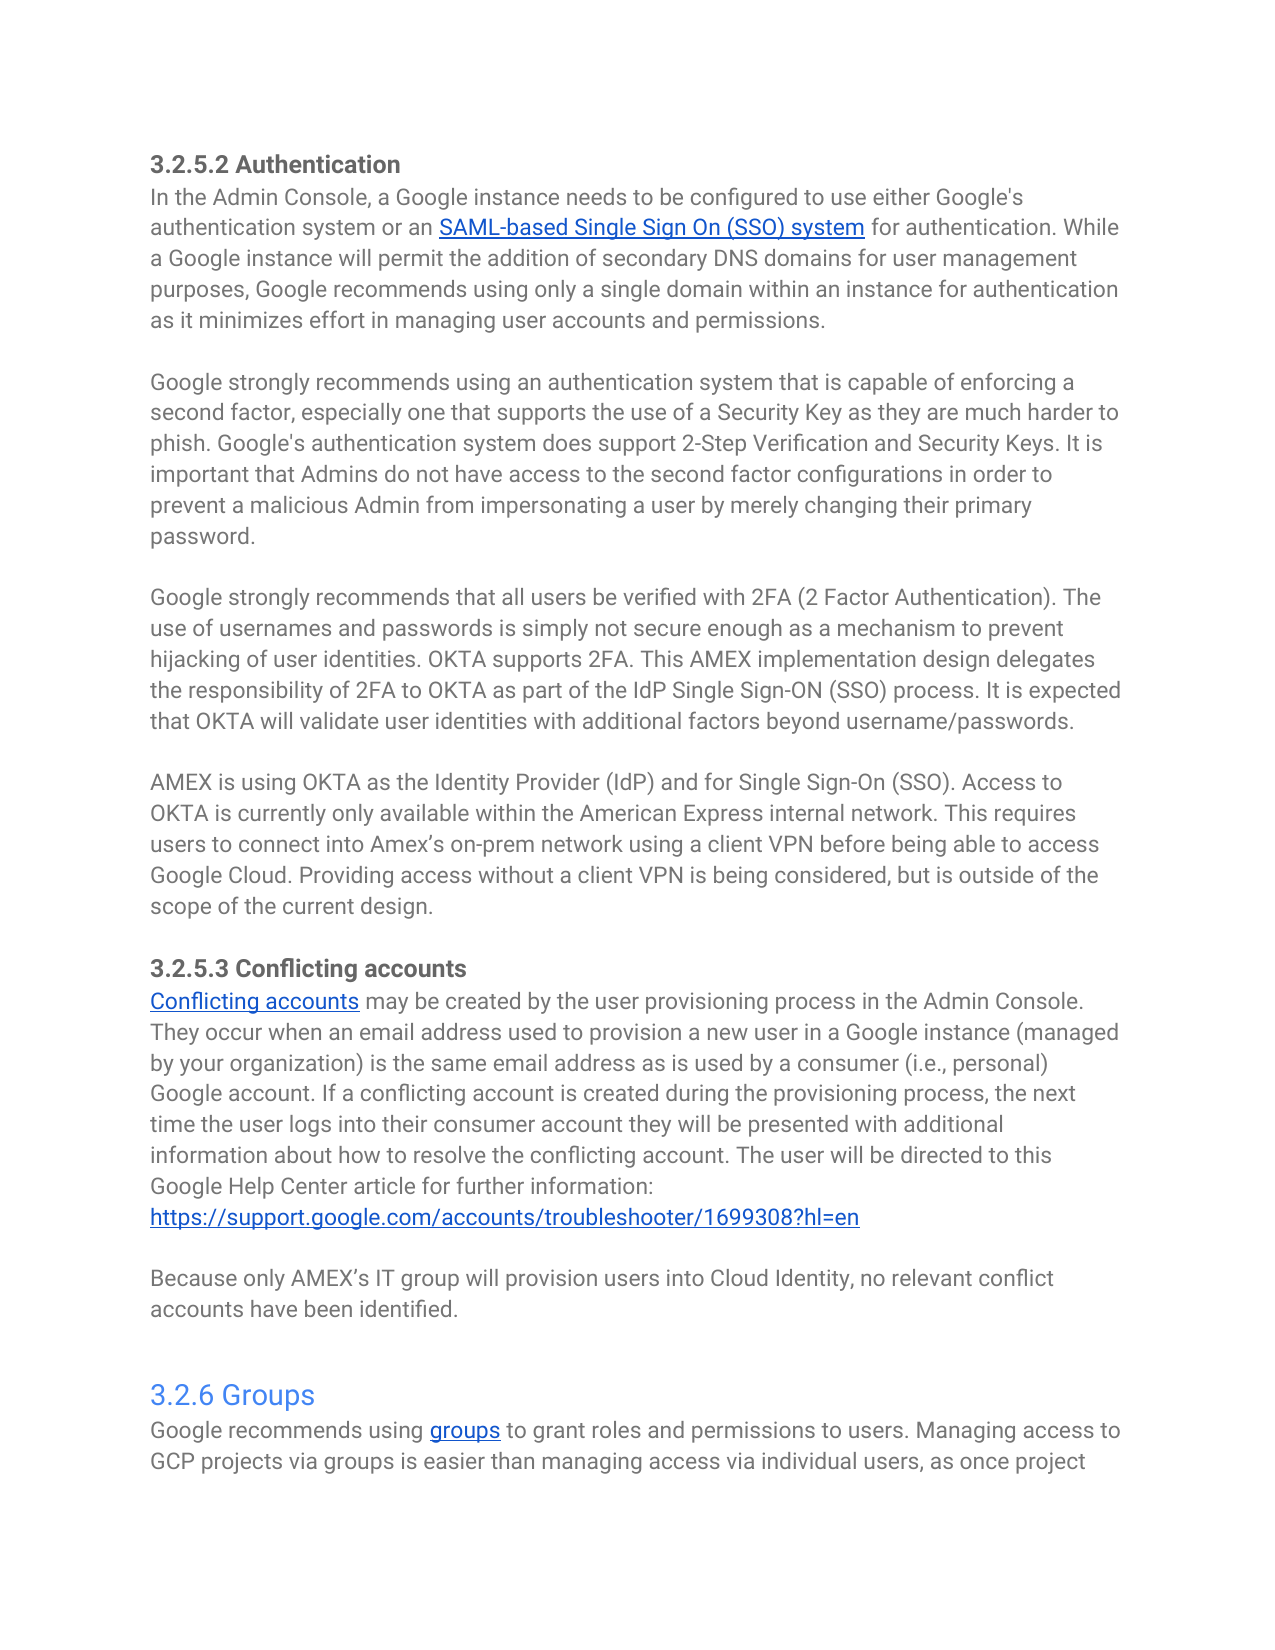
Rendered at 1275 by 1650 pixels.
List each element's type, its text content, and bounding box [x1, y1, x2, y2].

text In the Admin Console, a Google instance needs to be configured to use either Google's authentication system or an SAML-based Single Sign On (SSO) system for authentication. While a Google instance will permit the addition of secondary DNS domains for user management purposes, Google recommends using only a single domain within an instance for authentication as it minimizes effort in managing user accounts and permissions. [150, 184, 1125, 334]
text Conflicting accounts may be created by the user provisioning process in the Admin Console. They occur when an email address used to provision a new user in a Google instance (managed by your organization) is the same email address as is used by a consumer (i.e., personal) Google account. If a conflicting account is created during the provisioning process, the next time the user logs into their consumer account they will be presented with additional information about how to resolve the conflicting account. The user will be directed to this Google Help Center article for further information: https://support.google.com/accounts/troubleshooter/1699308?hl=en [150, 988, 1125, 1231]
subtitle 3.2.5.2 Authentication [150, 150, 1125, 179]
subtitle 3.2.6 Groups [150, 1378, 1125, 1412]
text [150, 1417, 1125, 1475]
text Google strongly recommends using an authentication system that is capable of enforcing a second factor, especially one that supports the use of a Security Key as they are much harder to phish. Google's authentication system does support 2-Step Verification and Security Keys. It is important that Admins do not have access to the second factor configurations in order to prevent a malicious Admin from impersonating a user by merely changing their primary password. [150, 369, 1125, 550]
text AMEX is using OKTA as the Identity Provider (IdP) and for Single Sign-On (SSO). Access to OKTA is currently only available within the American Express internal network. This requires users to connect into Amex’s on-prem network using a client VPN before being able to access Google Cloud. Providing access without a client VPN is being considered, but is outside of the scope of the current design. [150, 769, 1125, 920]
subtitle 3.2.5.3 Conflicting accounts [150, 954, 1125, 984]
text Because only AMEX’s IT group will provision users into Cloud Identity, no relevant conflict accounts have been identified. [150, 1266, 1125, 1323]
text Google strongly recommends that all users be verified with 2FA (2 Factor Authentication). The use of usernames and passwords is simply not secure enough as a mechanism to prevent hijacking of user identities. OKTA supports 2FA. This AMEX implementation design delegates the responsibility of 2FA to OKTA as part of the IdP Single Sign-ON (SSO) process. It is expected that OKTA will validate user identities with additional factors beyond username/passwords. [150, 584, 1125, 735]
